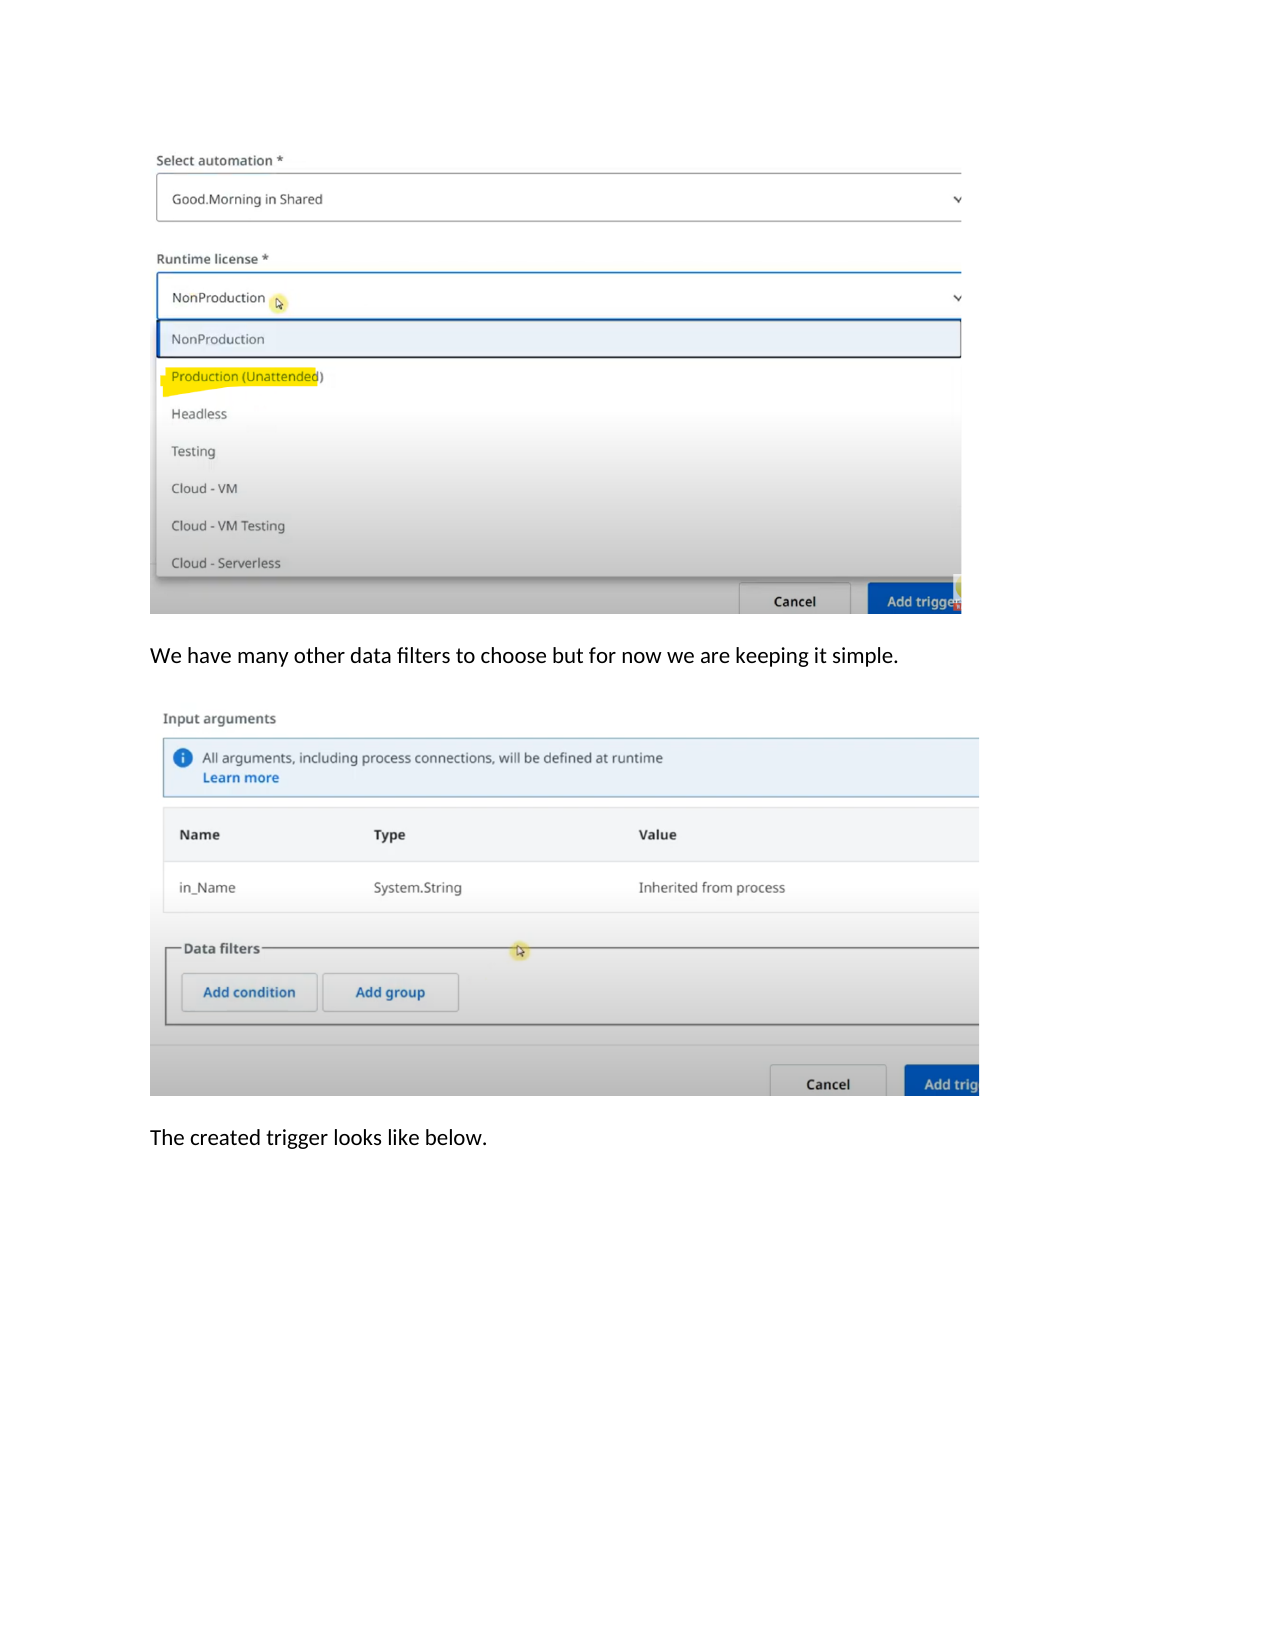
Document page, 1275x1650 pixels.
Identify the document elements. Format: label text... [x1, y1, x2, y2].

text We have many other data filters to choose but for now we are keeping it simple. [150, 642, 1125, 669]
picture [150, 697, 980, 1096]
picture [150, 150, 962, 614]
text The created trigger looks like below. [150, 1123, 1125, 1152]
